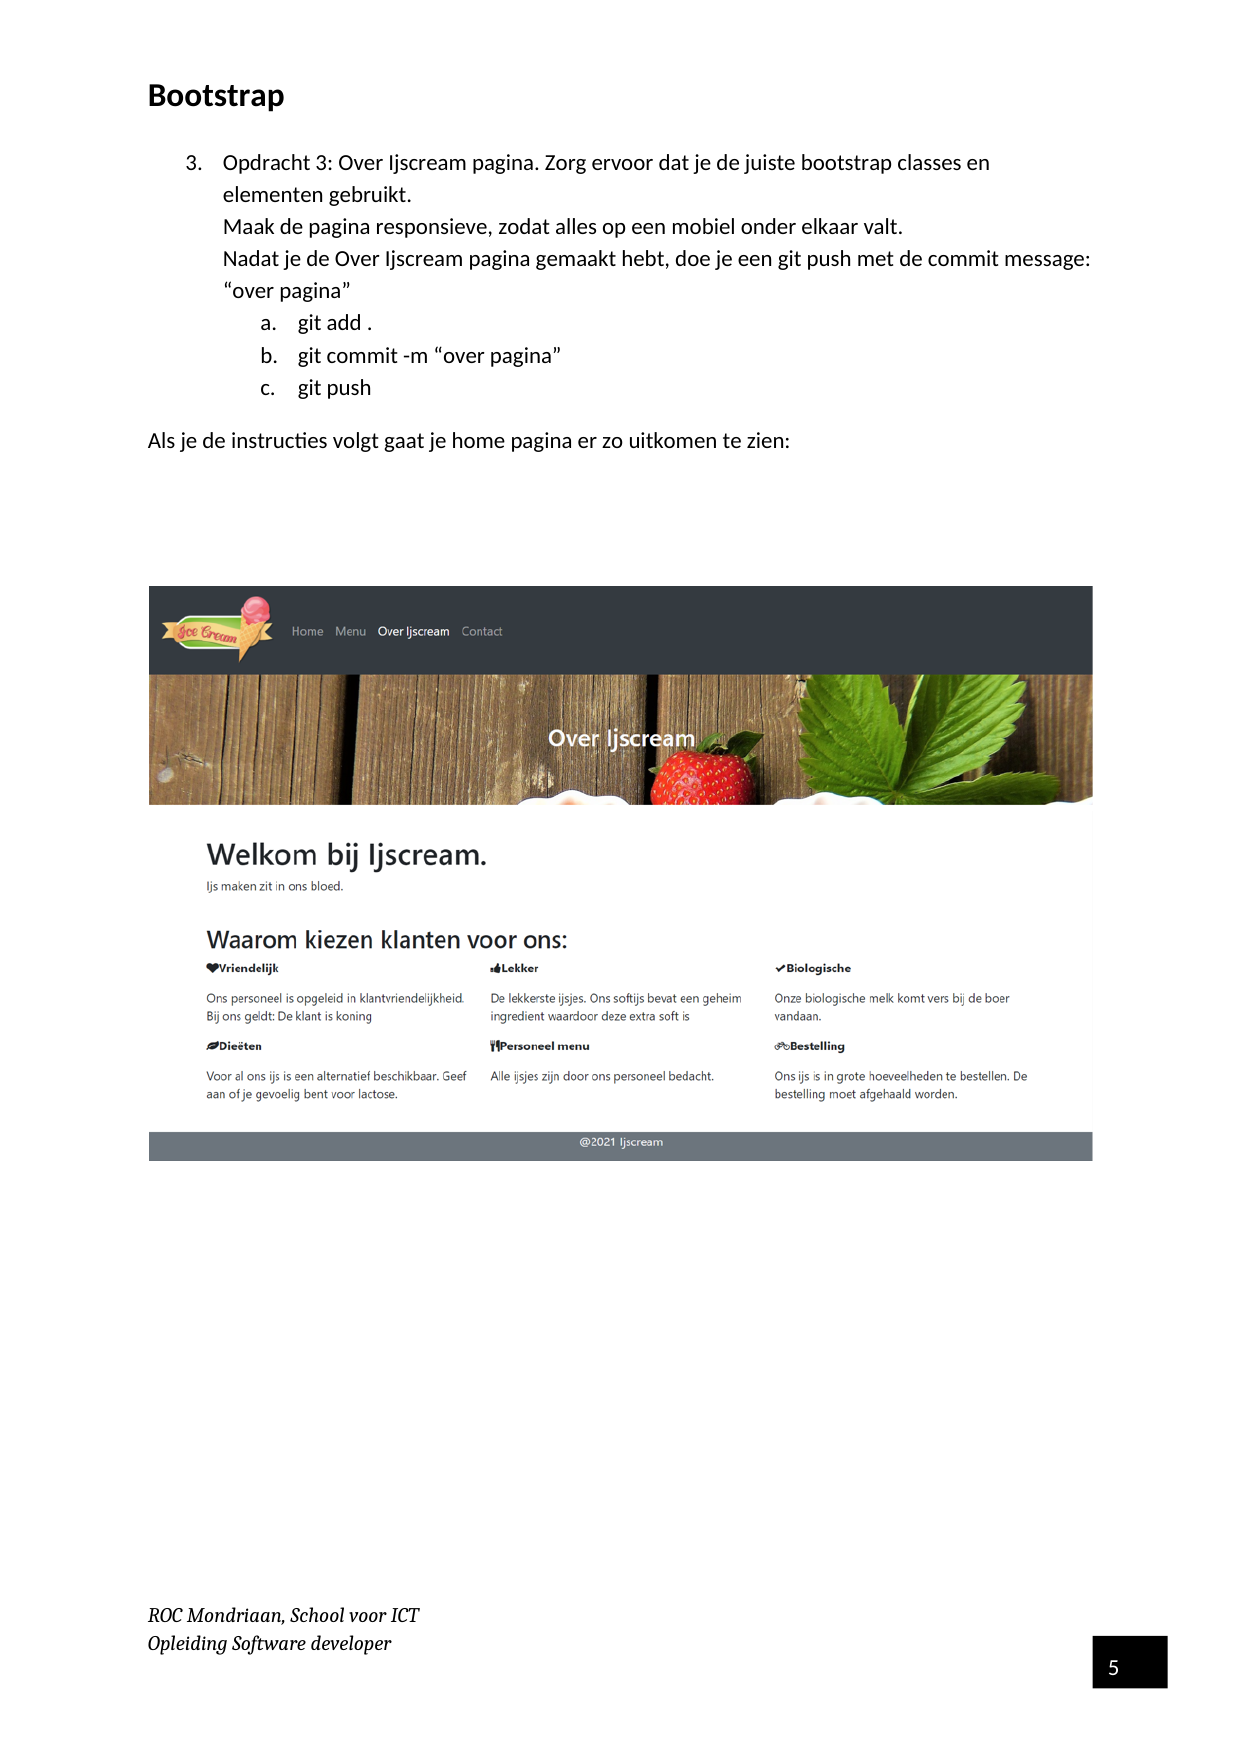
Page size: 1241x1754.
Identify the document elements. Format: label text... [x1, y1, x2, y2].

text Als je de instructies volgt gaat je home pagina er zo uitkomen te zien: [148, 426, 1093, 454]
list git commit -m “over pagina” [260, 341, 1093, 369]
list Maak de pagina responsieve, zodat alles op een mobiel onder elkaar valt. [223, 212, 1093, 240]
list Nadat je de Over Ijscream pagina gemaakt hebt, doe je een git push met de commit message: “over pagina” [223, 244, 1093, 304]
list git push [260, 373, 1093, 401]
list git add . [260, 308, 1093, 337]
picture [147, 585, 1093, 1161]
list Opdracht 3: Over Ijscream pagina. Zorg ervoor dat je de juiste bootstrap classes en elementen gebruikt. [185, 148, 1093, 208]
